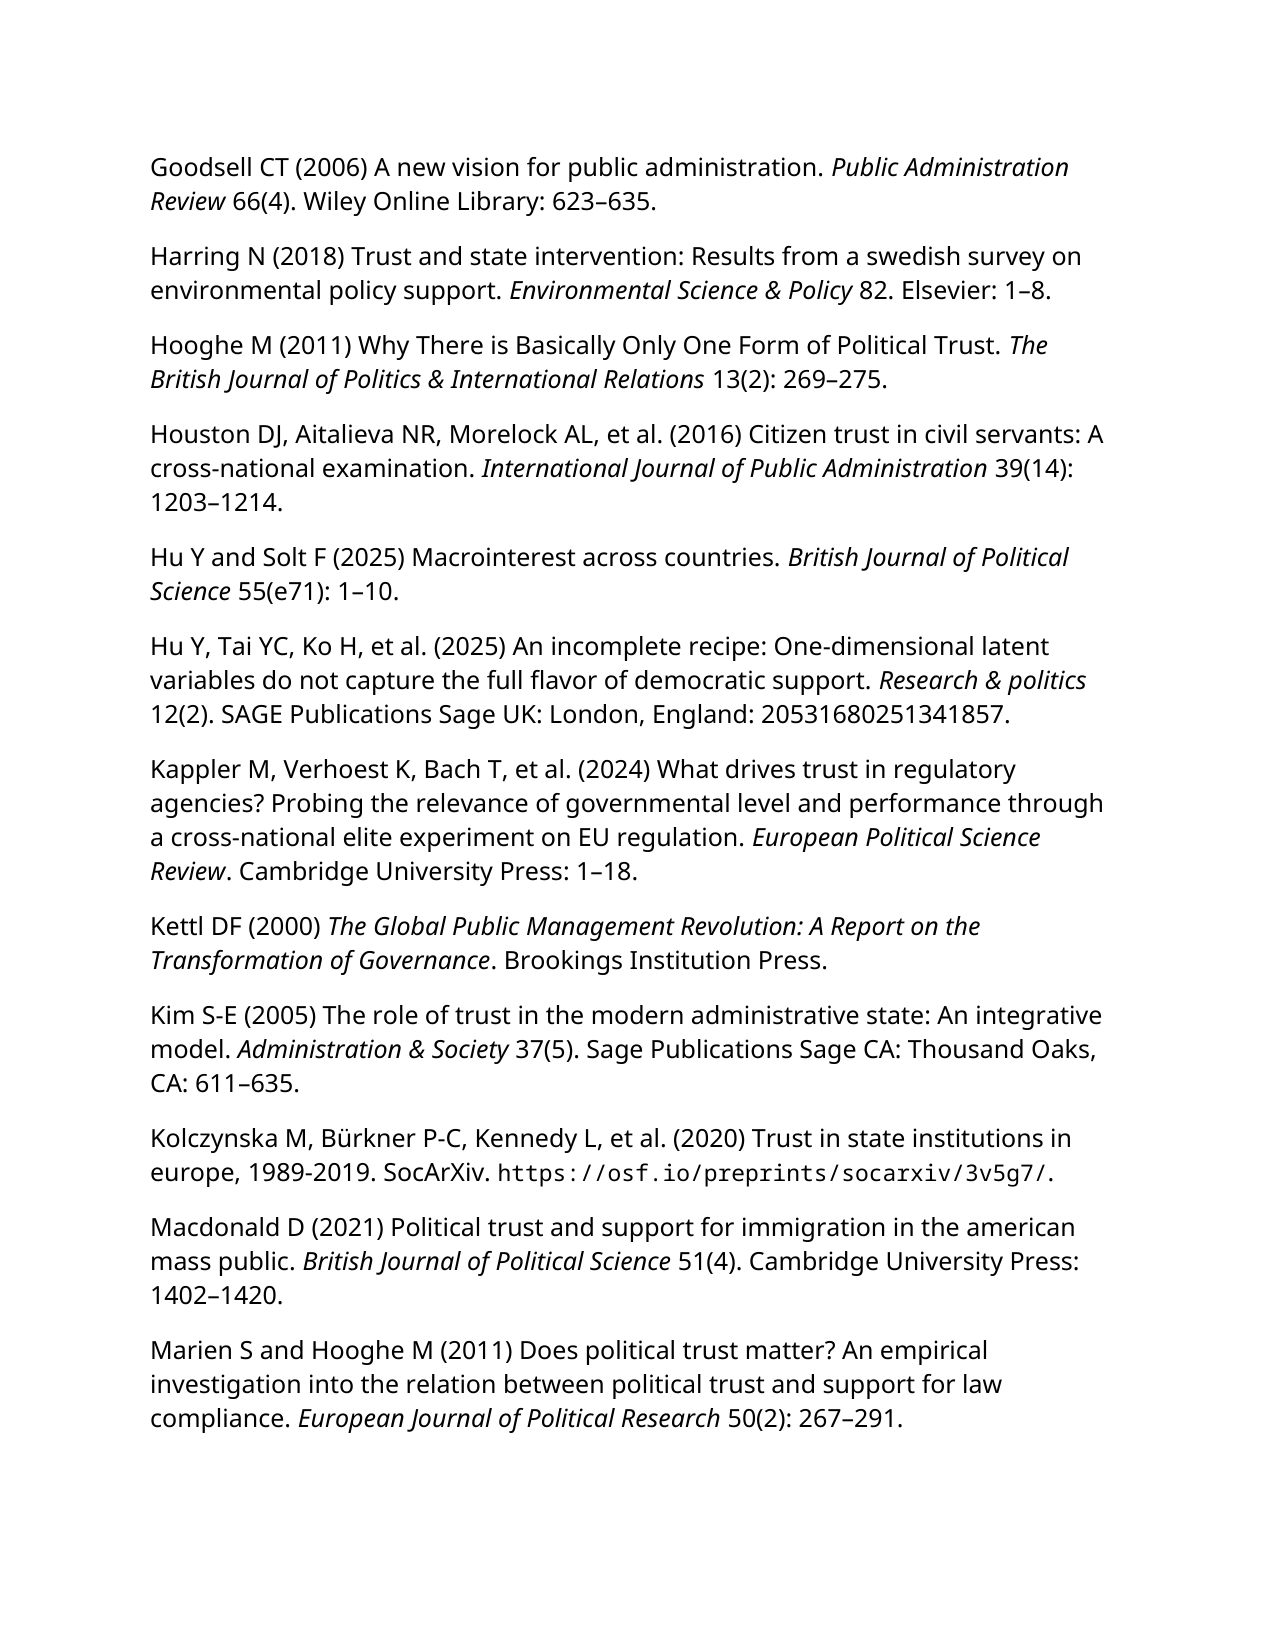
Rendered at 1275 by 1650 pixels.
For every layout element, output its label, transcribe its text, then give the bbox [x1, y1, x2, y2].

text Hooghe M (2011) Why There is Basically Only One Form of Political Trust. The British Journal of Politics & International Relations 13(2): 269–275. [150, 328, 1125, 396]
text Kettl DF (2000) The Global Public Management Revolution: A Report on the Transformation of Governance. Brookings Institution Press. [150, 909, 1125, 977]
text Kappler M, Verhoest K, Bach T, et al. (2024) What drives trust in regulatory agencies? Probing the relevance of governmental level and performance through a cross-national elite experiment on EU regulation. European Political Science Review. Cambridge University Press: 1–18. [150, 752, 1125, 888]
text Kim S-E (2005) The role of trust in the modern administrative state: An integrative model. Administration & Society 37(5). Sage Publications Sage CA: Thousand Oaks, CA: 611–635. [150, 998, 1125, 1100]
text Hu Y and Solt F (2025) Macrointerest across countries. British Journal of Political Science 55(e71): 1–10. [150, 540, 1125, 608]
text Macdonald D (2021) Political trust and support for immigration in the american mass public. British Journal of Political Science 51(4). Cambridge University Press: 1402–1420. [150, 1210, 1125, 1312]
text Goodsell CT (2006) A new vision for public administration. Public Administration Review 66(4). Wiley Online Library: 623–635. [150, 150, 1125, 218]
text Hu Y, Tai YC, Ko H, et al. (2025) An incomplete recipe: One-dimensional latent variables do not capture the full flavor of democratic support. Research & politics 12(2). SAGE Publications Sage UK: London, England: 20531680251341857. [150, 629, 1125, 731]
text Houston DJ, Aitalieva NR, Morelock AL, et al. (2016) Citizen trust in civil servants: A cross-national examination. International Journal of Public Administration 39(14): 1203–1214. [150, 417, 1125, 519]
text Harring N (2018) Trust and state intervention: Results from a swedish survey on environmental policy support. Environmental Science & Policy 82. Elsevier: 1–8. [150, 239, 1125, 307]
text Marien S and Hooghe M (2011) Does political trust matter? An empirical investigation into the relation between political trust and support for law compliance. European Journal of Political Research 50(2): 267–291. [150, 1333, 1125, 1435]
text Kolczynska M, Bürkner P-C, Kennedy L, et al. (2020) Trust in state institutions in europe, 1989-2019. SocArXiv. https://osf.io/preprints/socarxiv/3v5g7/. [150, 1121, 1125, 1189]
